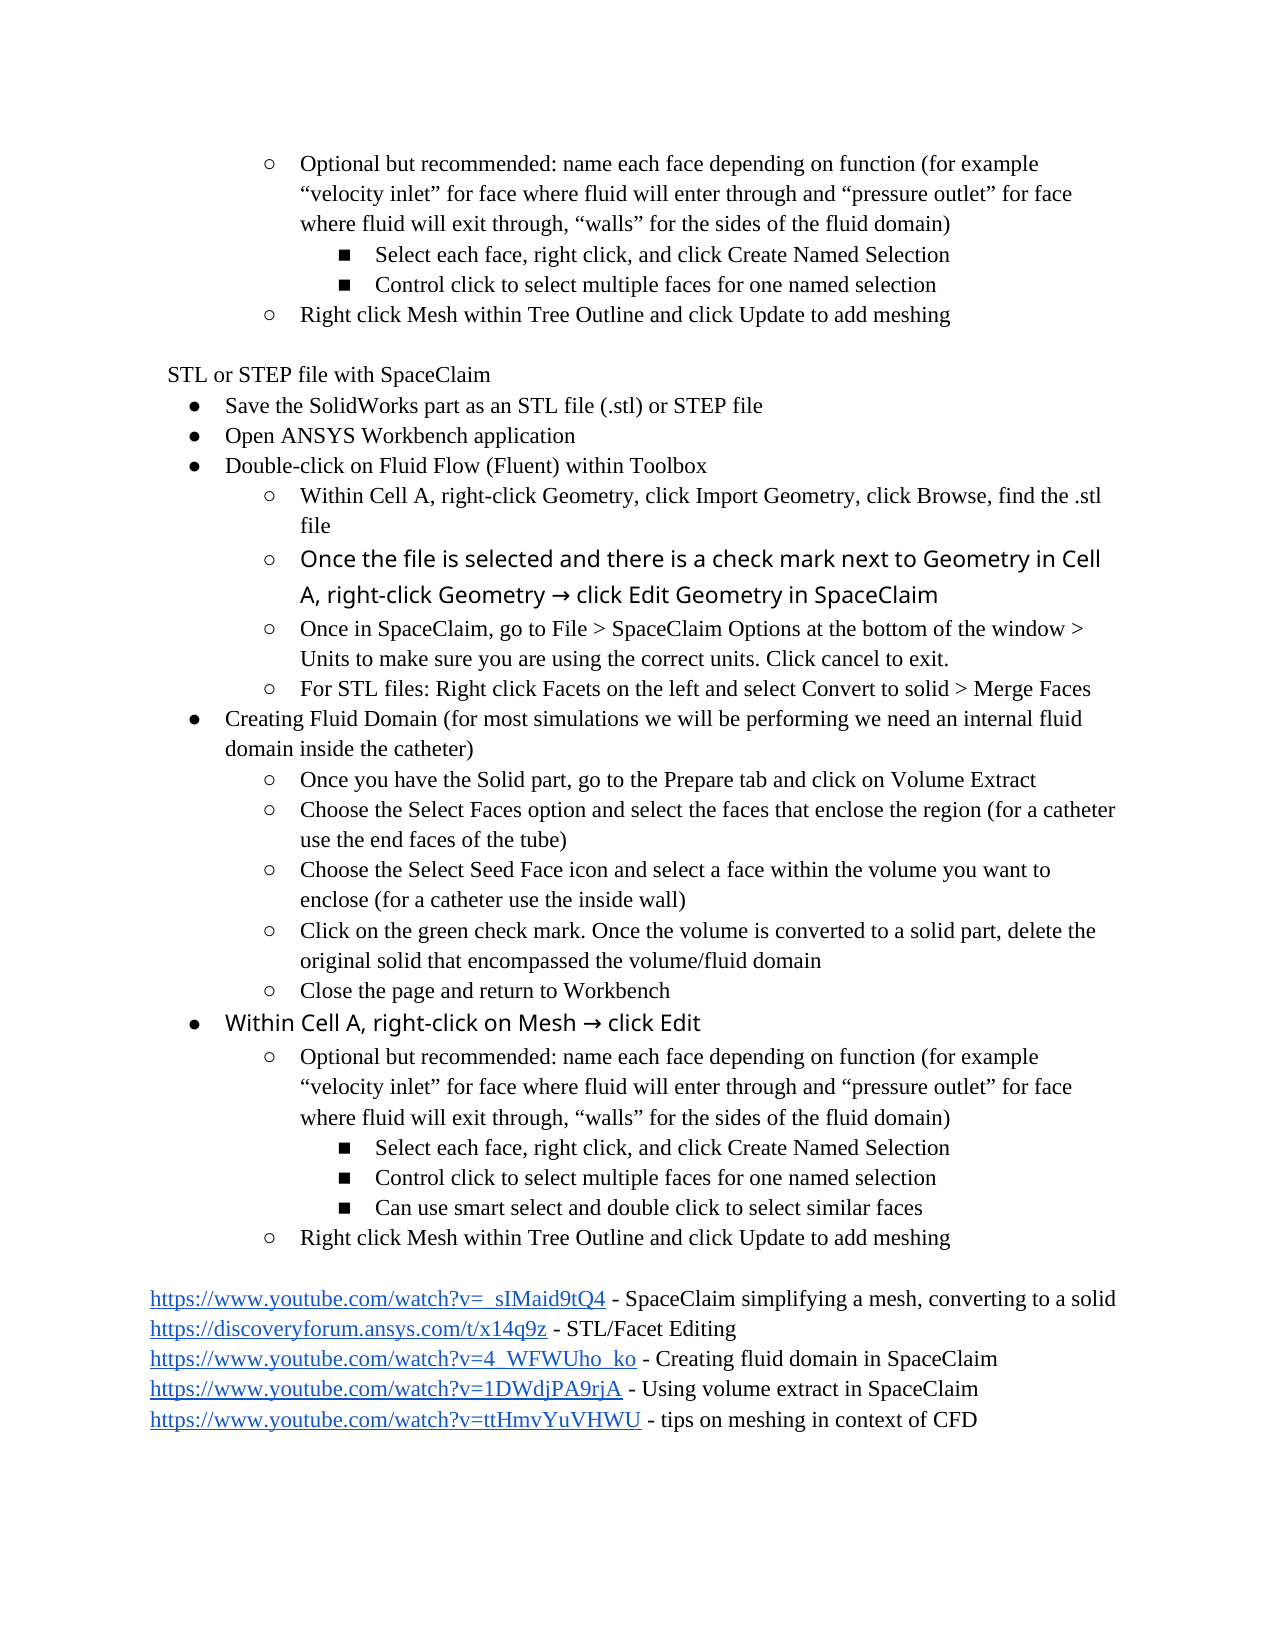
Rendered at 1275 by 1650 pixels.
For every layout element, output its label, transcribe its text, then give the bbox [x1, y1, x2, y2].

list Within Cell A, right-click Geometry, click Import Geometry, click Browse, find the .stl file [262, 482, 1125, 539]
list Control click to select multiple faces for one named selection [337, 271, 1125, 297]
list Once in SpaceClaim, go to File > SpaceClaim Options at the bottom of the window > Units to make sure you are using the correct units. Click cancel to exit. [262, 614, 1125, 671]
text https://www.youtube.com/watch?v=ttHmvYuVHWU - tips on meshing in context of CFD [150, 1406, 1125, 1432]
text STL or STEP file with SpaceClaim [150, 361, 1125, 388]
text https://www.youtube.com/watch?v=1DWdjPA9rjA - Using volume extract in SpaceClaim [150, 1376, 1125, 1402]
list Double-click on Fluid Flow (Fluent) within Toolbox [187, 452, 1125, 478]
text https://www.youtube.com/watch?v=4_WFWUho_ko - Creating fluid domain in SpaceClaim [150, 1345, 1125, 1372]
list Click on the green check mark. Once the volume is converted to a solid part, delete the original solid that encompassed the volume/fluid domain [262, 917, 1125, 973]
list Choose the Select Seed Face icon and select a face within the volume you want to enclose (for a catheter use the inside wall) [262, 856, 1125, 913]
list Close the page and return to Workbench [262, 977, 1125, 1003]
list Optional but recommended: name each face depending on function (for example “velocity inlet” for face where fluid will enter through and “pressure outlet” for face where fluid will exit through, “walls” for the sides of the fluid domain) [262, 1043, 1125, 1130]
list Select each face, right click, and click Create Named Selection [337, 1134, 1125, 1160]
list Control click to select multiple faces for one named selection [337, 1164, 1125, 1190]
list Optional but recommended: name each face depending on function (for example “velocity inlet” for face where fluid will enter through and “pressure outlet” for face where fluid will exit through, “walls” for the sides of the fluid domain) [262, 150, 1125, 237]
list For STL files: Right click Facets on the left and select Convert to solid > Merge Faces [262, 675, 1125, 701]
text https://discoveryforum.ansys.com/t/x14q9z - STL/Facet Editing [150, 1315, 1125, 1341]
list Creating Fluid Domain (for most simulations we will be performing we need an internal fluid domain inside the catheter) [187, 705, 1125, 762]
list Right click Mesh within Tree Outline and click Update to add meshing [262, 301, 1125, 327]
list Open ANSYS Workbench application [187, 422, 1125, 448]
list Once the file is selected and there is a check mark next to Geometry in Cell A, right-click Geometry → click Edit Geometry in SpaceClaim [262, 543, 1125, 610]
list Choose the Select Faces option and select the faces that enclose the region (for a catheter use the end faces of the tube) [262, 796, 1125, 852]
list Right click Mesh within Tree Outline and click Update to add meshing [262, 1224, 1125, 1251]
list Save the SolidWorks part as an STL file (.stl) or STEP file [187, 392, 1125, 418]
text https://www.youtube.com/watch?v=_sIMaid9tQ4 - SpaceClaim simplifying a mesh, converting to a solid [150, 1285, 1125, 1311]
list Within Cell A, right-click on Mesh → click Edit [187, 1007, 1125, 1038]
list Once you have the Solid part, go to the Prepare tab and click on Volume Extract [262, 766, 1125, 792]
list Select each face, right click, and click Create Named Selection [337, 241, 1125, 267]
list Can use smart select and double click to select similar faces [337, 1194, 1125, 1221]
